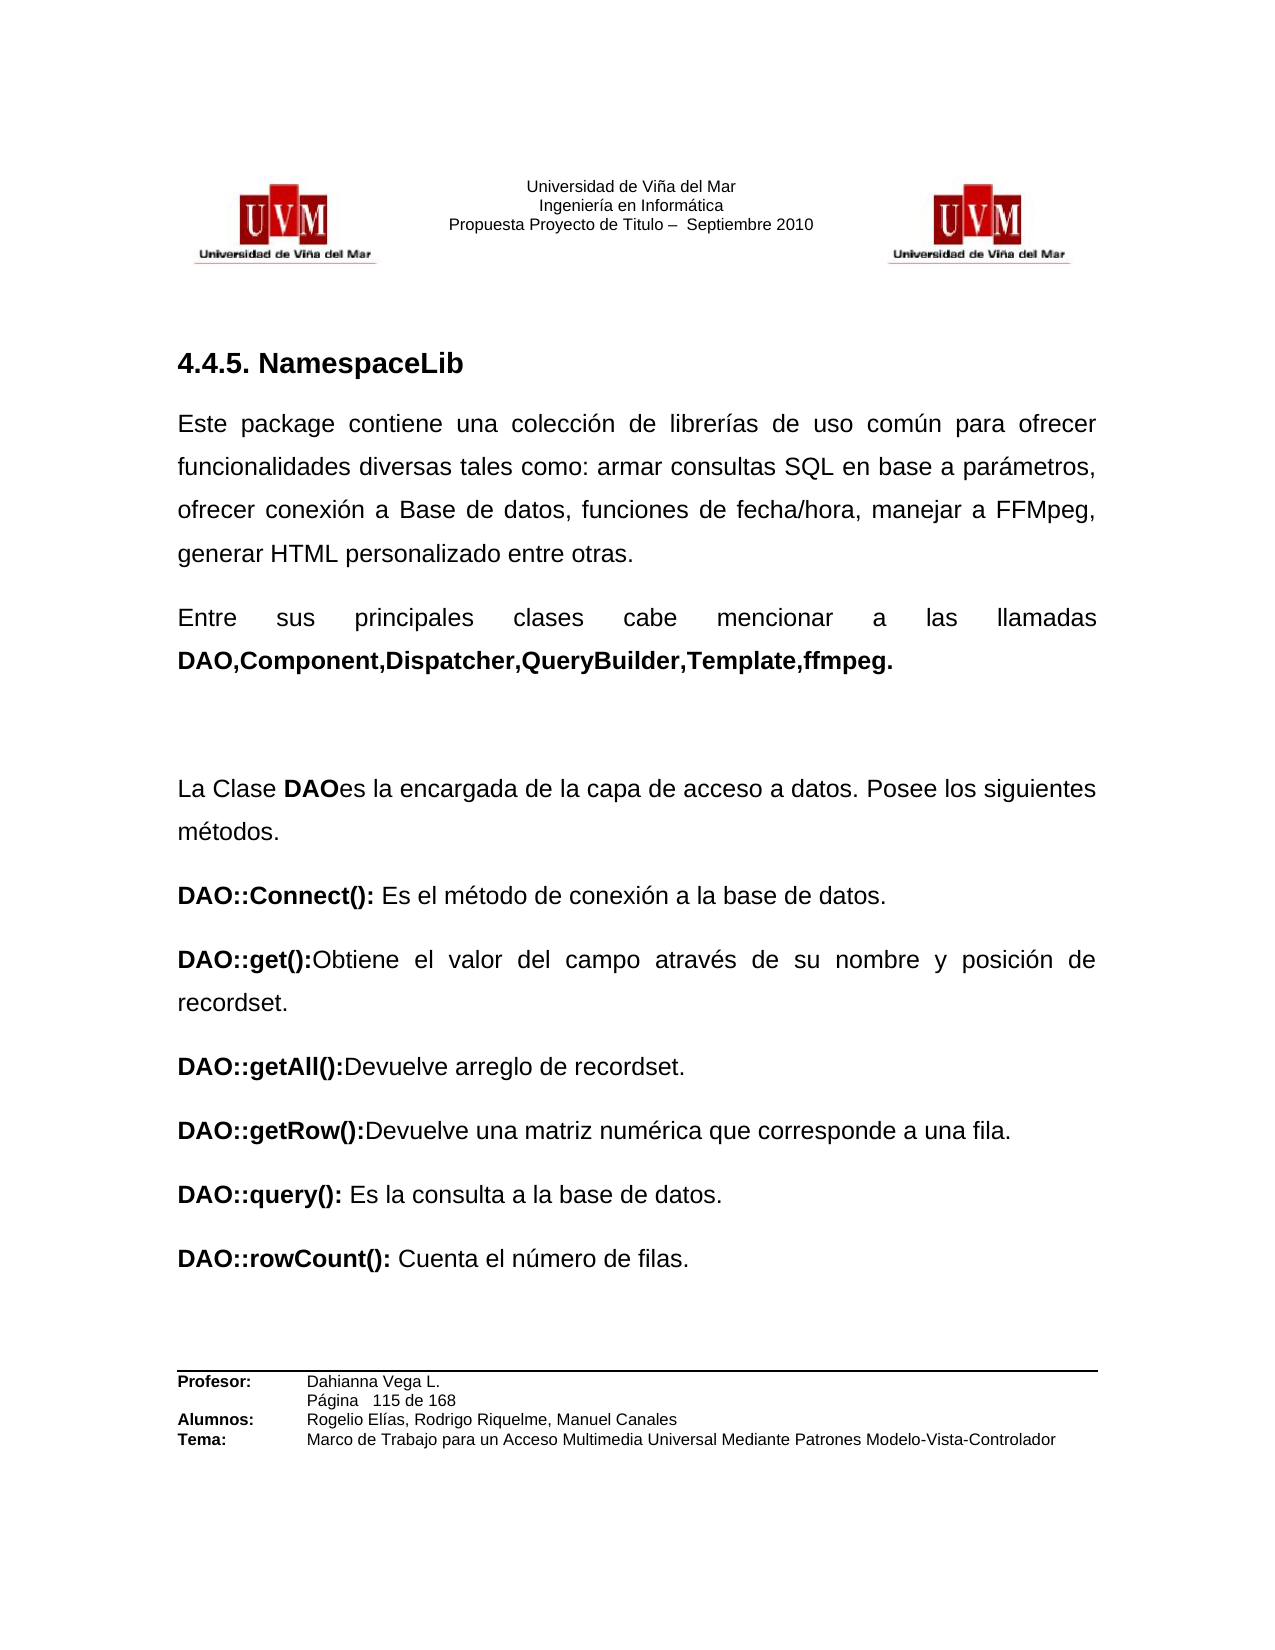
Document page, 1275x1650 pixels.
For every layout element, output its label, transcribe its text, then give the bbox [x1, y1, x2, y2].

text DAO::get():Obtiene el valor del campo através de su nombre y posición de recordset. [177, 944, 1098, 1016]
text Entre sus principales clases cabe mencionar a las llamadas DAO,Component,Dispatcher,QueryBuilder,Template,ffmpeg. [177, 602, 1098, 674]
text DAO::query(): Es la consulta a la base de datos. [177, 1179, 1098, 1208]
picture [177, 176, 390, 267]
picture [871, 176, 1084, 267]
text DAO::getRow():Devuelve una matriz numérica que corresponde a una fila. [177, 1116, 1098, 1144]
text DAO::Connect(): Es el método de conexión a la base de datos. [177, 881, 1098, 909]
text La Clase DAOes la encargada de la capa de acceso a datos. Posee los siguientes métodos. [177, 773, 1098, 845]
subtitle 4.4.5. NamespaceLib [177, 346, 1098, 380]
text DAO::rowCount(): Cuenta el número de filas. [177, 1243, 1098, 1272]
text Este package contiene una colección de librerías de uso común para ofrecer funcionalidades diversas tales como: armar consultas SQL en base a parámetros, ofrecer conexión a Base de datos, funciones de fecha/hora, manejar a FFMpeg, generar HTML personalizado entre otras. [177, 409, 1098, 567]
text DAO::getAll():Devuelve arreglo de recordset. [177, 1052, 1098, 1080]
